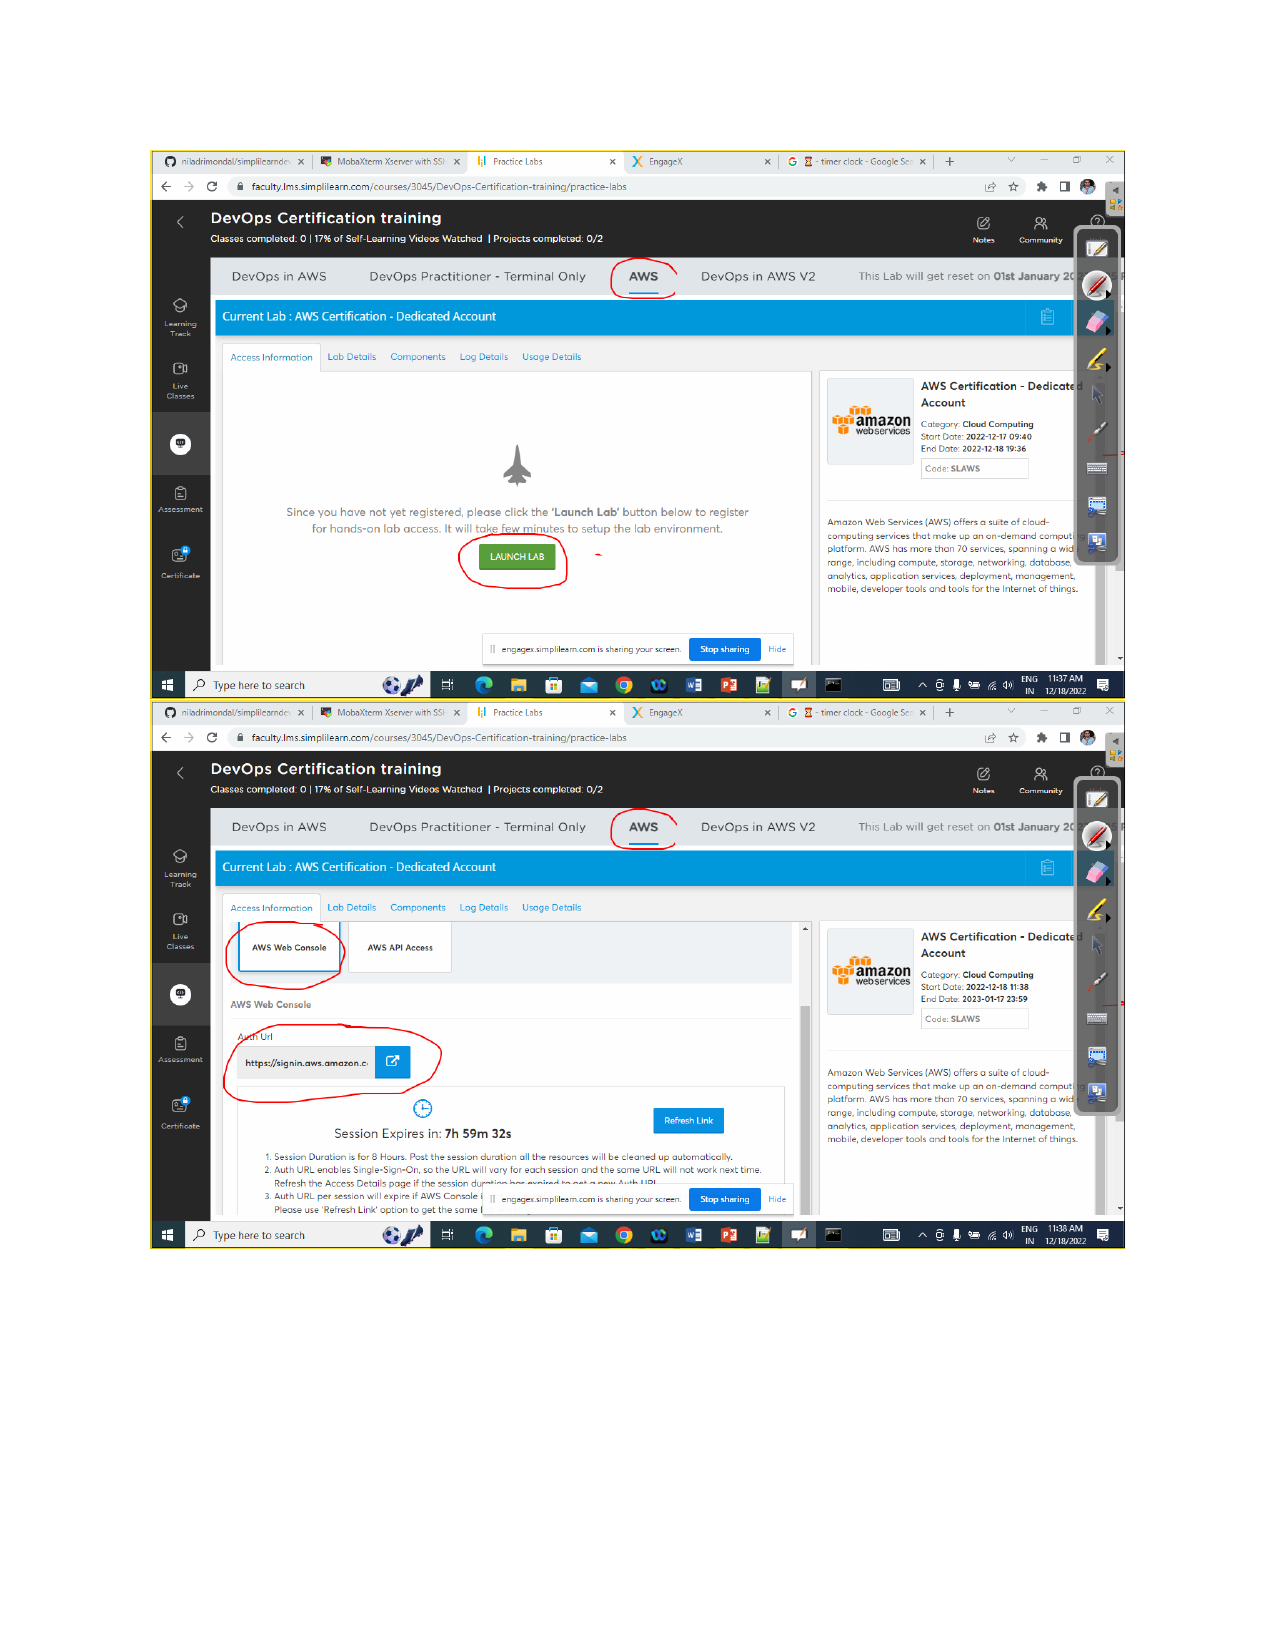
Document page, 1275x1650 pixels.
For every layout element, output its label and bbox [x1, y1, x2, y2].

picture [150, 150, 1125, 699]
picture [150, 700, 1125, 1249]
